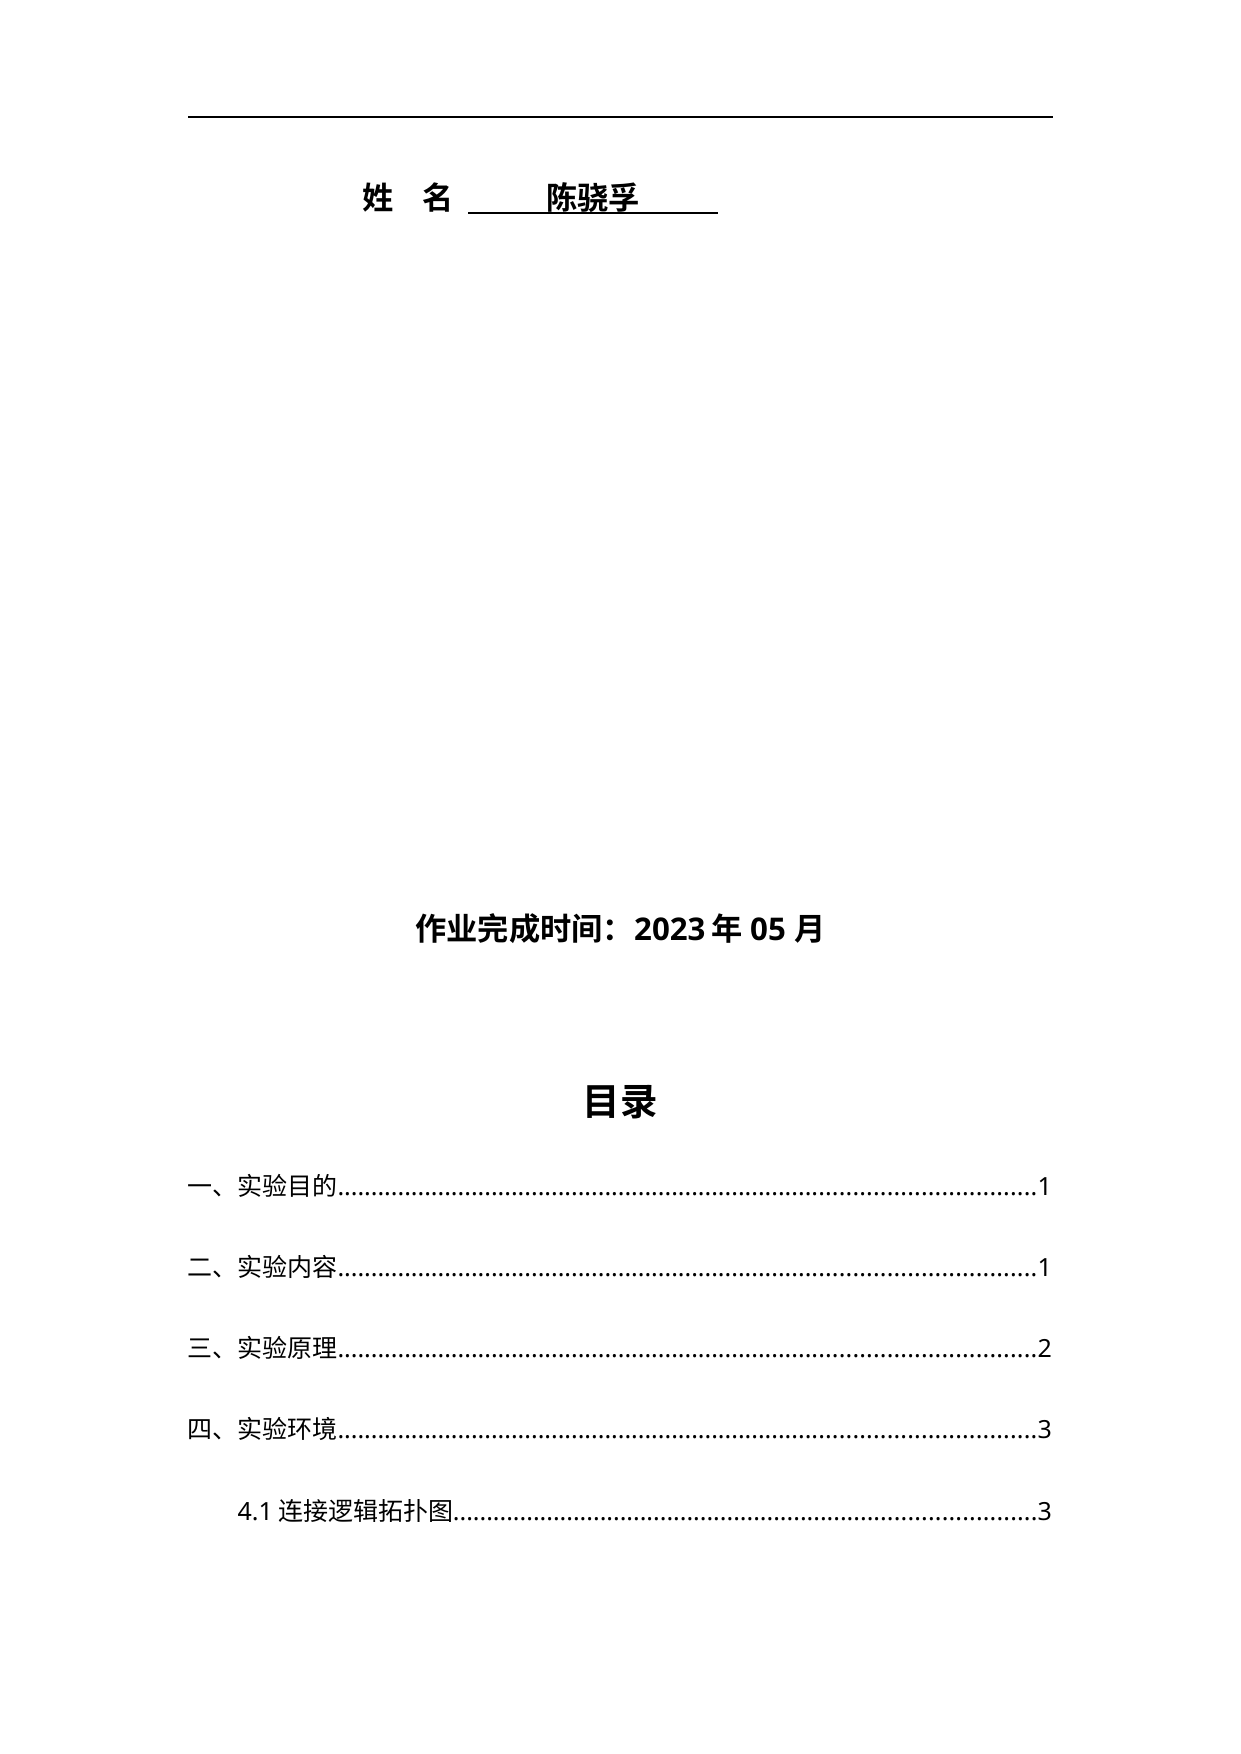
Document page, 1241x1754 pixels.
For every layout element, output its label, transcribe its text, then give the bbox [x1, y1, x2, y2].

text 作业完成时间：2023年 05 月 [187, 895, 1053, 960]
text 姓 名 陈骁孚 [319, 163, 1053, 228]
